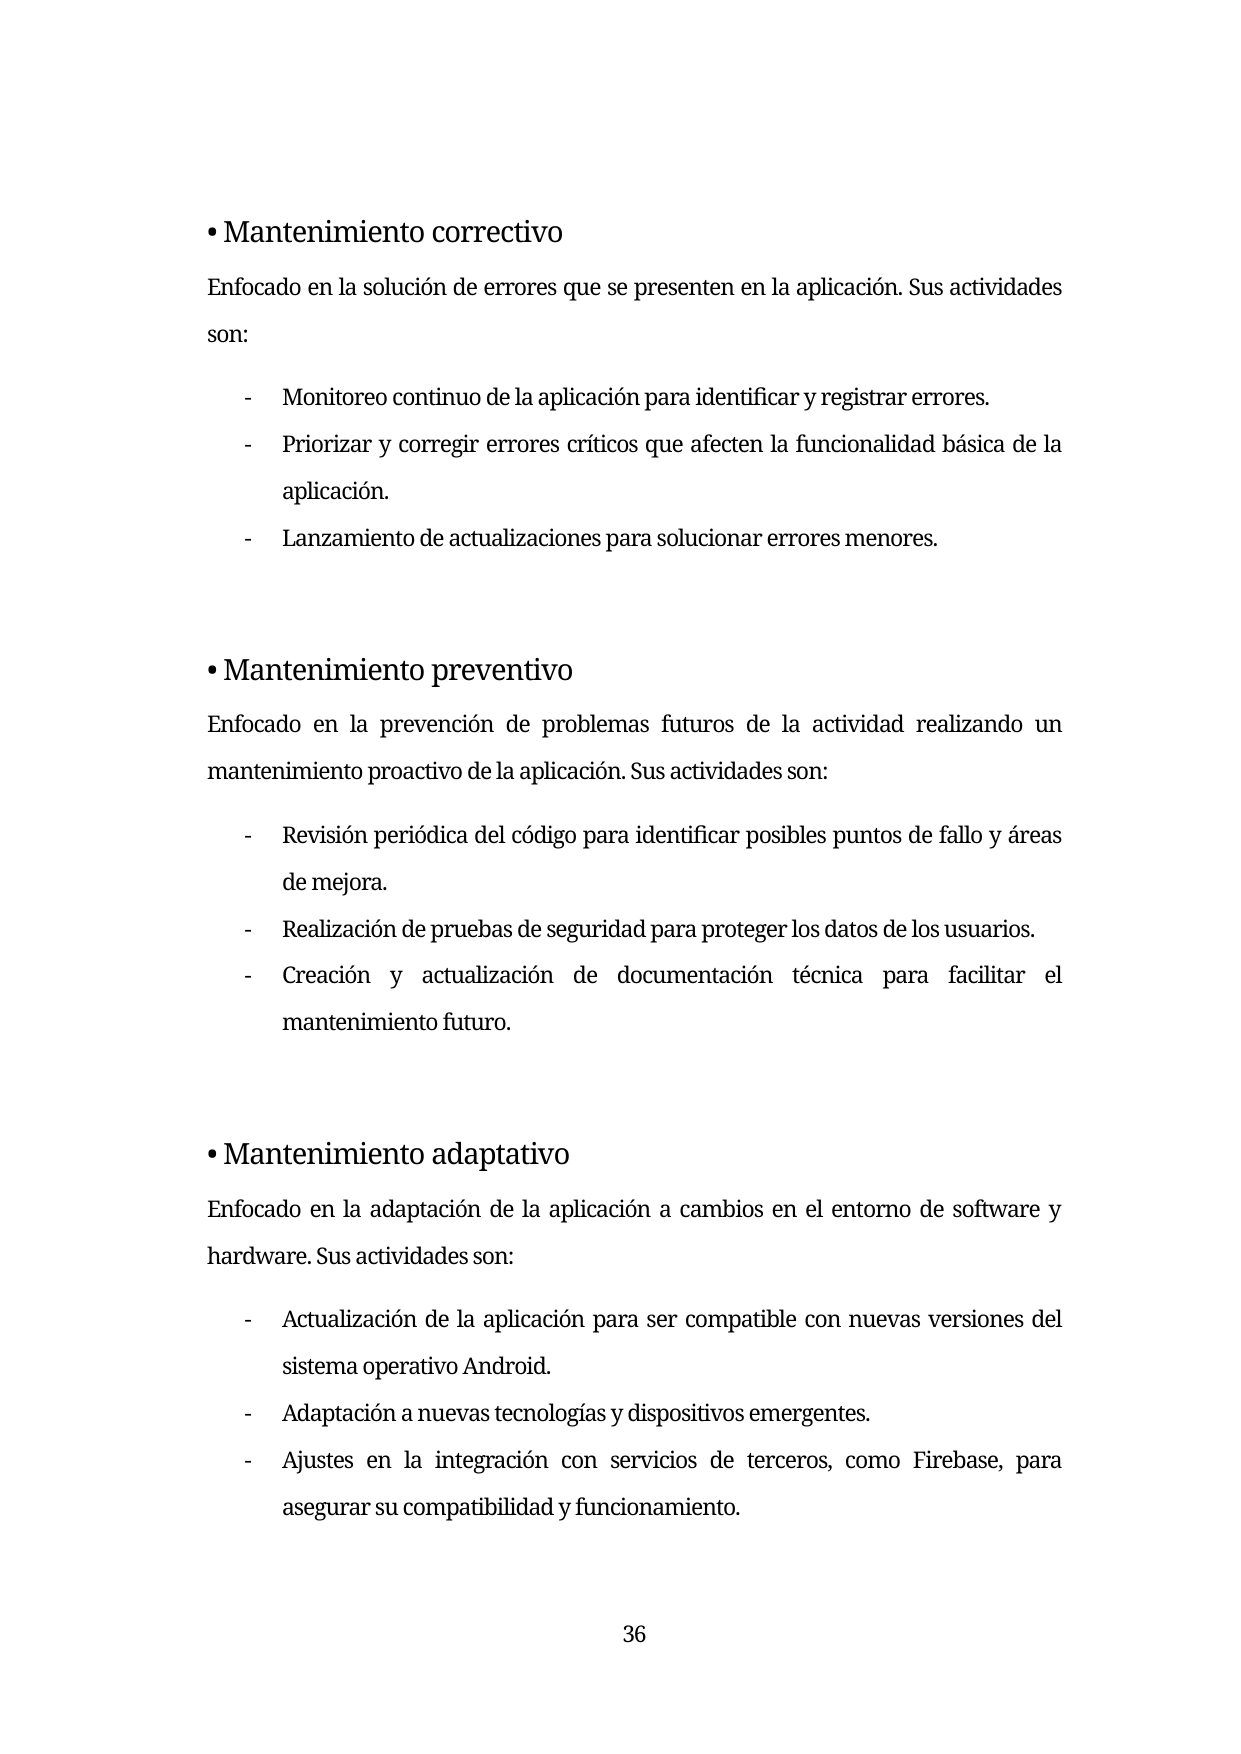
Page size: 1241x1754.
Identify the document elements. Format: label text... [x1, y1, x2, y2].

list Revisión periódica del código para identificar posibles puntos de fallo y áreas de mejora. [244, 819, 1063, 897]
list Adaptación a nuevas tecnologías y dispositivos emergentes. [244, 1397, 1063, 1428]
list Lanzamiento de actualizaciones para solucionar errores menores. [244, 522, 1063, 553]
list Actualización de la aplicación para ser compatible con nuevas versiones del sistema operativo Android. [244, 1303, 1063, 1381]
list Ajustes en la integración con servicios de terceros, como Firebase, para asegurar su compatibilidad y funcionamiento. [244, 1444, 1063, 1522]
text Enfocado en la adaptación de la aplicación a cambios en el entorno de software y hardware. Sus actividades son: [207, 1193, 1063, 1271]
list Priorizar y corregir errores críticos que afecten la funcionalidad básica de la aplicación. [244, 428, 1063, 506]
subtitle • Mantenimiento correctivo [207, 211, 1063, 251]
list Creación y actualización de documentación técnica para facilitar el mantenimiento futuro. [244, 959, 1063, 1037]
subtitle • Mantenimiento adaptativo [207, 1133, 1063, 1173]
list Monitoreo continuo de la aplicación para identificar y registrar errores. [244, 381, 1063, 412]
subtitle • Mantenimiento preventivo [207, 649, 1063, 688]
text Enfocado en la prevención de problemas futuros de la actividad realizando un mantenimiento proactivo de la aplicación. Sus actividades son: [207, 708, 1063, 786]
text Enfocado en la solución de errores que se presenten en la aplicación. Sus actividades son: [207, 271, 1063, 349]
list Realización de pruebas de seguridad para proteger los datos de los usuarios. [244, 912, 1063, 944]
